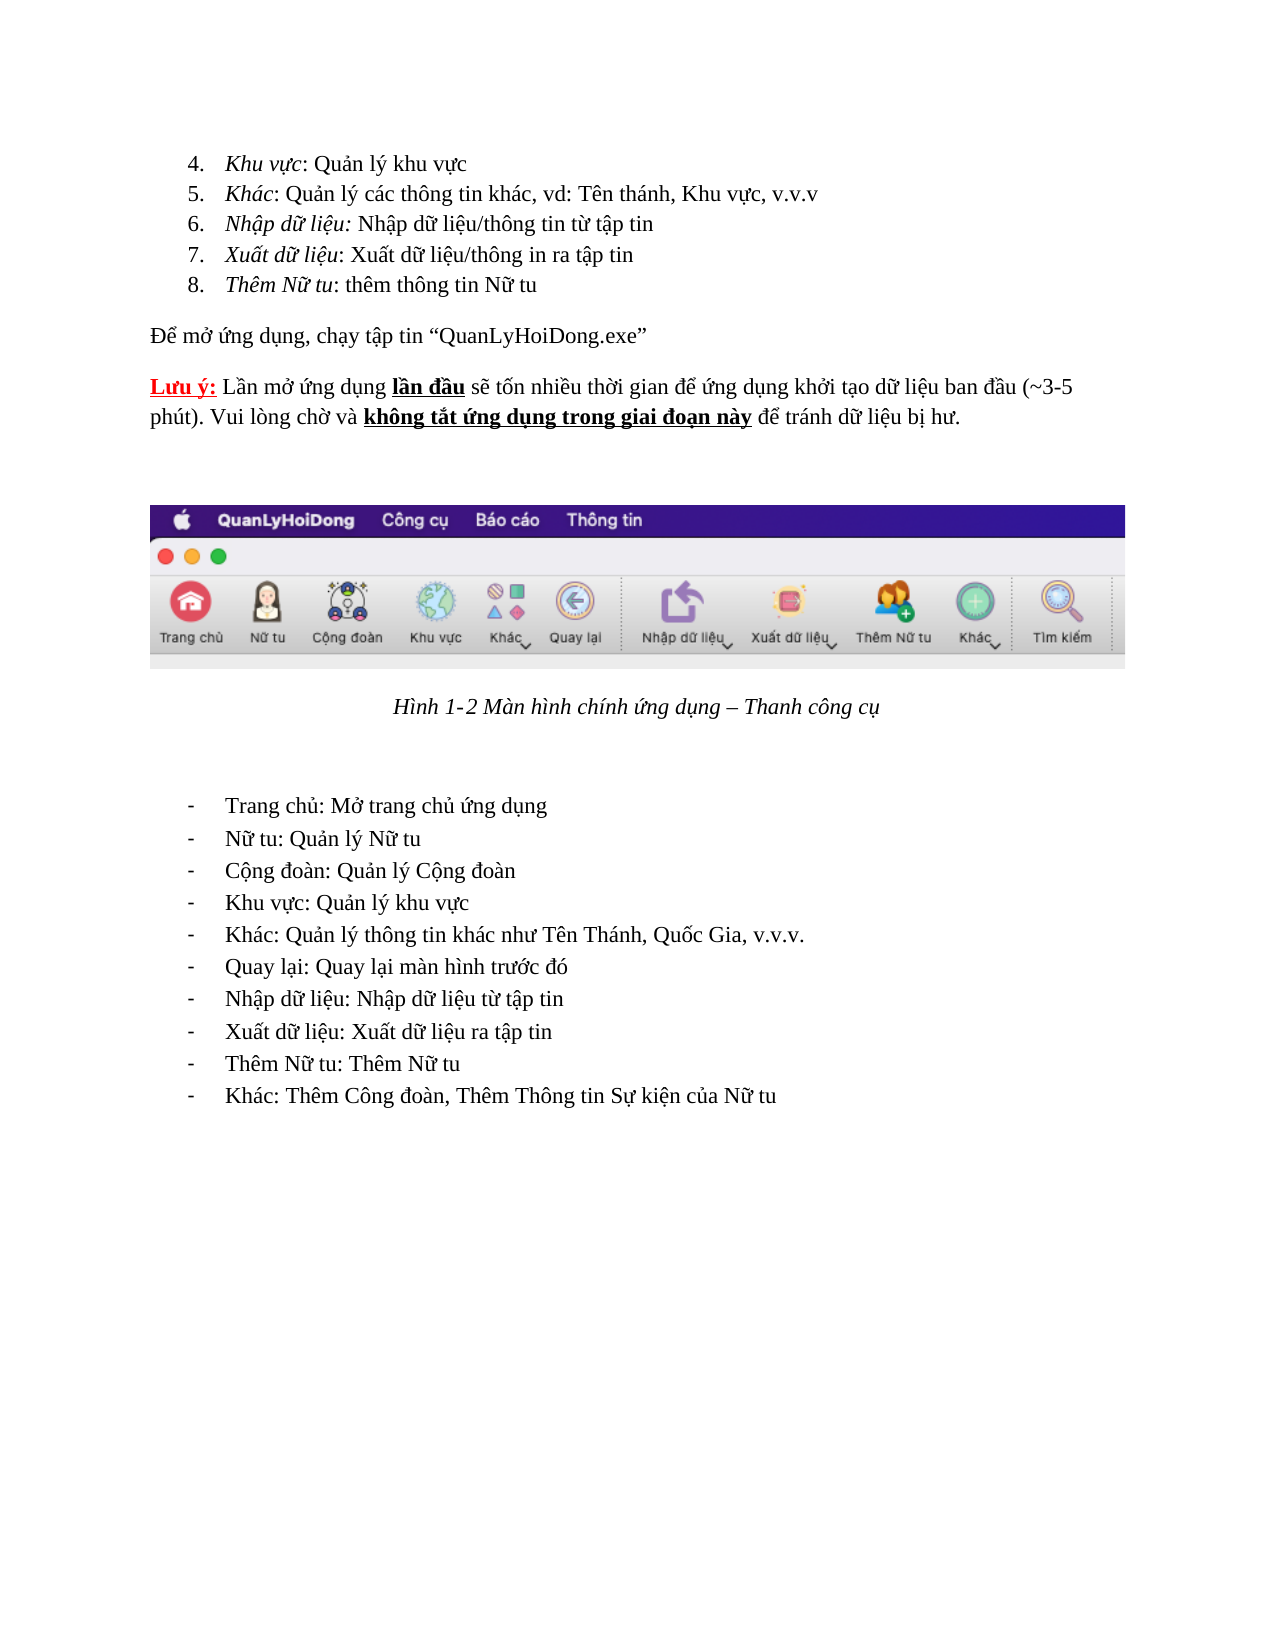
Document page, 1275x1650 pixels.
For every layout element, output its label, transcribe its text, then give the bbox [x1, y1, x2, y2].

text Lưu ý: Lần mở ứng dụng lần đầu sẽ tốn nhiều thời gian để ứng dụng khởi tạo dữ liệu ban đầu (~3-5 phút). Vui lòng chờ và không tắt ứng dụng trong giai đoạn này để tránh dữ liệu bị hư. [150, 373, 1125, 429]
text Để mở ứng dụng, chạy tập tin “QuanLyHoiDong.exe” [150, 322, 1125, 348]
list Nhập dữ liệu: Nhập dữ liệu từ tập tin [187, 984, 1125, 1013]
list Xuất dữ liệu: Xuất dữ liệu/thông in ra tập tin [187, 241, 1125, 267]
list Quay lại: Quay lại màn hình trước đó [187, 952, 1125, 980]
list Nhập dữ liệu: Nhập dữ liệu/thông tin từ tập tin [187, 210, 1125, 237]
list Khác: Thêm Công đoàn, Thêm Thông tin Sự kiện của Nữ tu [187, 1081, 1125, 1109]
list Khác: Quản lý các thông tin khác, vd: Tên thánh, Khu vực, v.v.v [187, 180, 1125, 207]
list Thêm Nữ tu: thêm thông tin Nữ tu [187, 271, 1125, 297]
list Thêm Nữ tu: Thêm Nữ tu [187, 1049, 1125, 1077]
list Khác: Quản lý thông tin khác như Tên Thánh, Quốc Gia, v.v.v. [187, 920, 1125, 948]
list Cộng đoàn: Quản lý Cộng đoàn [187, 856, 1125, 884]
picture [150, 505, 1125, 669]
list Khu vực: Quản lý khu vực [187, 888, 1125, 916]
list Khu vực: Quản lý khu vực [187, 150, 1125, 176]
list Trang chủ: Mở trang chủ ứng dụng [187, 791, 1125, 819]
list Nữ tu: Quản lý Nữ tu [187, 824, 1125, 852]
list Xuất dữ liệu: Xuất dữ liệu ra tập tin [187, 1017, 1125, 1045]
